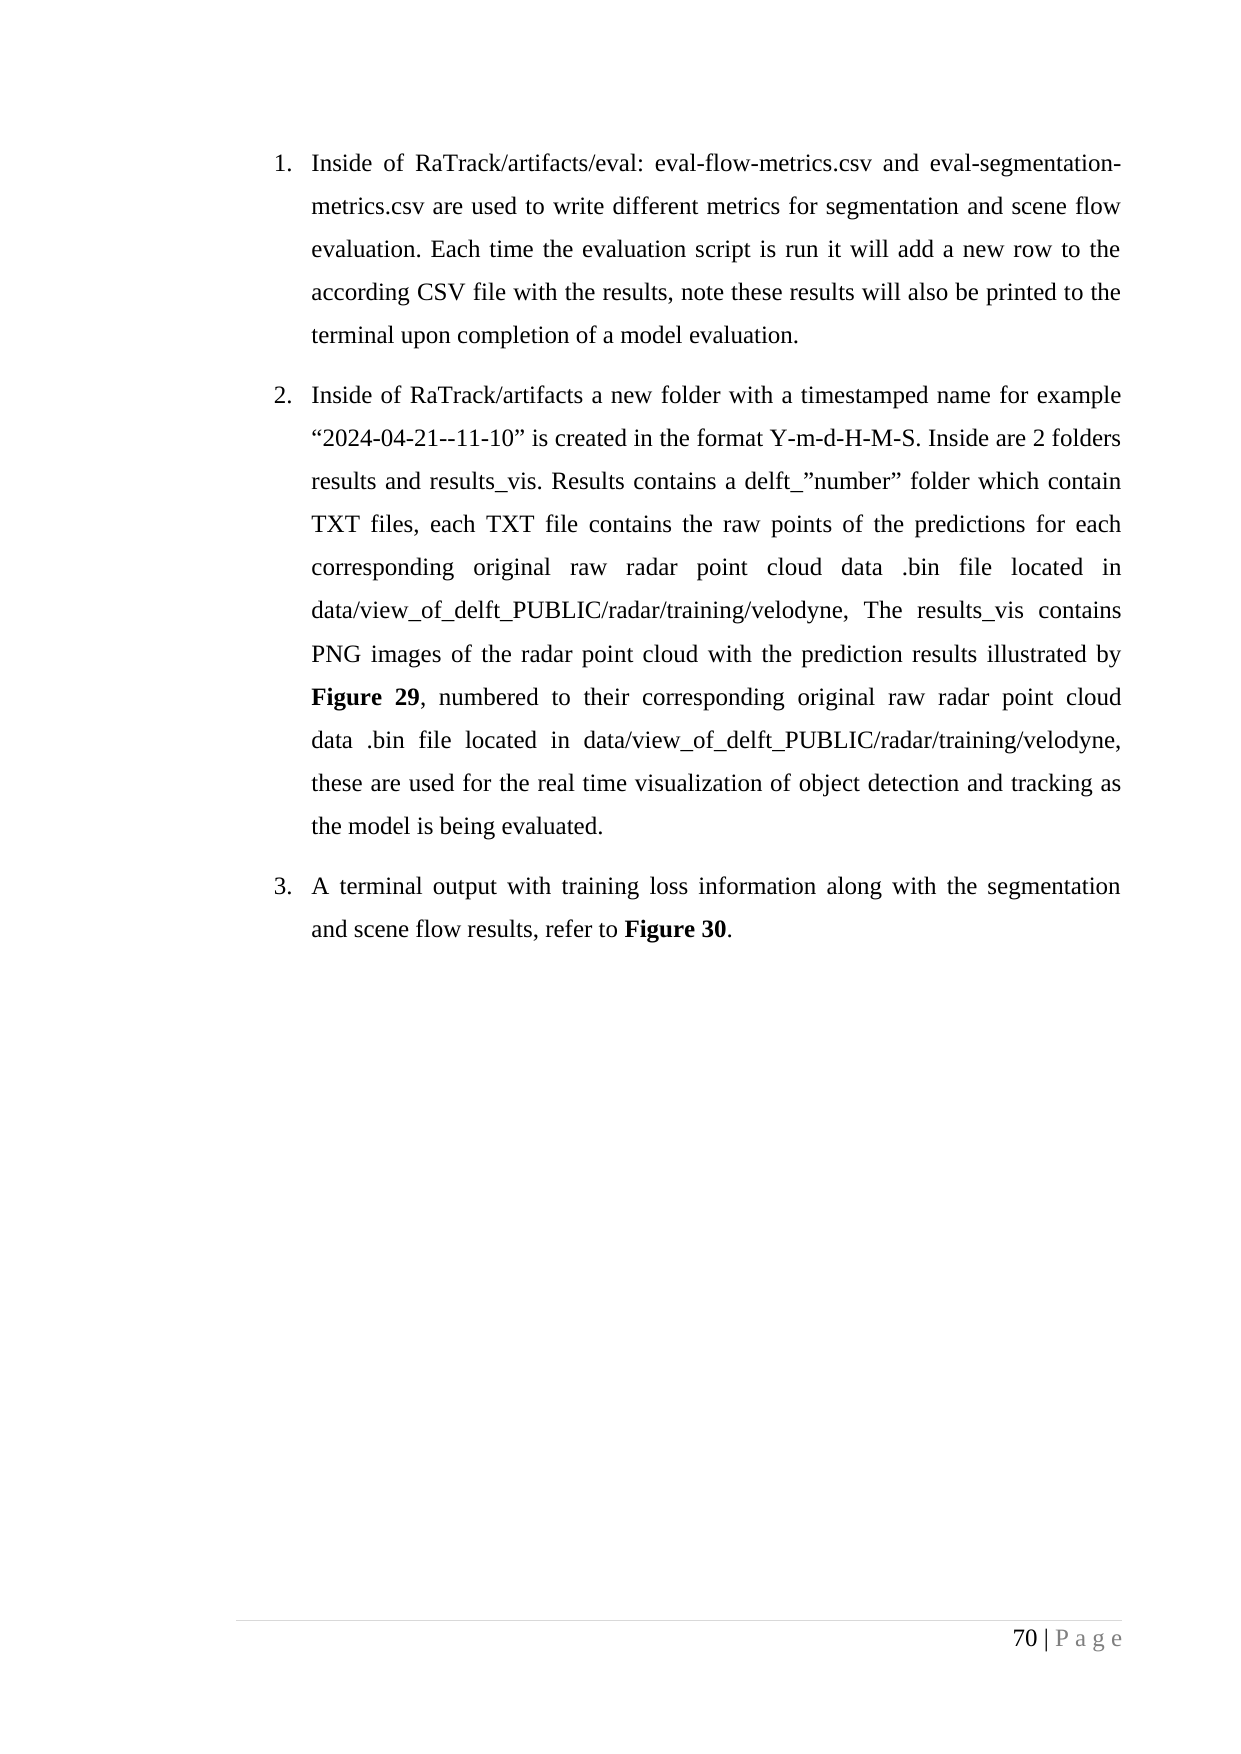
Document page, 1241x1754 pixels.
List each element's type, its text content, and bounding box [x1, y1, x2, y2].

list Inside of RaTrack/artifacts/eval: eval-flow-metrics.csv and eval-segmentation-metrics.csv are used to write different metrics for segmentation and scene flow evaluation. Each time the evaluation script is run it will add a new row to the according CSV file with the results, note these results will also be printed to the terminal upon completion of a model evaluation. [274, 148, 1122, 349]
list A terminal output with training loss information along with the segmentation and scene flow results, refer to Figure 30. [274, 871, 1122, 943]
list Inside of RaTrack/artifacts a new folder with a timestamped name for example “2024-04-21--11-10” is created in the format Y-m-d-H-M-S. Inside are 2 folders results and results_vis. Results contains a delft_”number” folder which contain TXT files, each TXT file contains the raw points of the predictions for each corresponding original raw radar point cloud data .bin file located in data/view_of_delft_PUBLIC/radar/training/velodyne, The results_vis contains PNG images of the radar point cloud with the prediction results illustrated by Figure 29, numbered to their corresponding original raw radar point cloud data .bin file located in data/view_of_delft_PUBLIC/radar/training/velodyne, these are used for the real time visualization of object detection and tracking as the model is being evaluated. [274, 380, 1122, 840]
